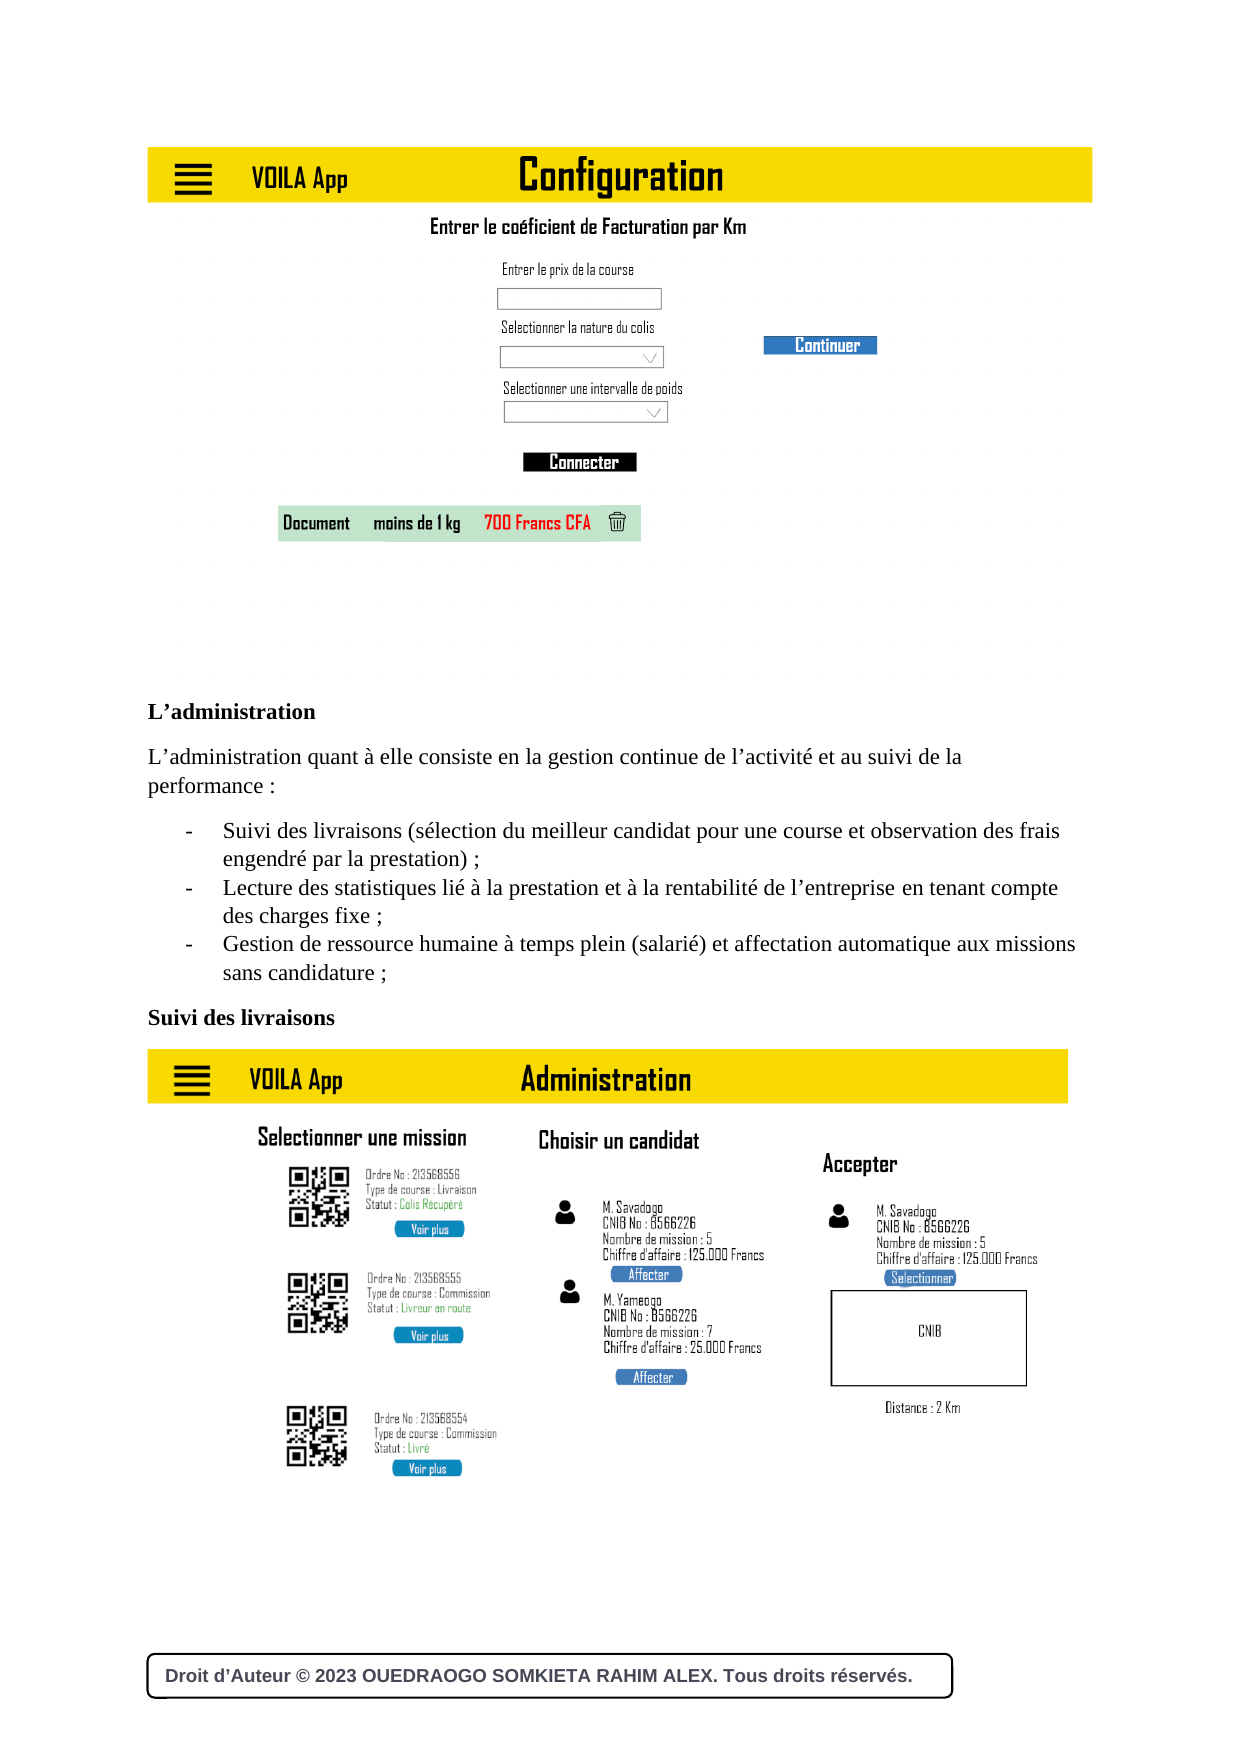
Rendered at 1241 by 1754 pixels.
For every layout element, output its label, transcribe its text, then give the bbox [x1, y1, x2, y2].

list Lecture des statistiques lié à la prestation et à la rentabilité de l’entreprise en tenant compte des charges fixe ; [185, 874, 1093, 928]
list Gestion de ressource humaine à temps plein (salarié) et affectation automatique aux missions sans candidature ; [185, 931, 1093, 985]
picture [147, 1049, 1069, 1568]
picture [147, 147, 1093, 680]
text L’administration quant à elle consiste en la gestion continue de l’activité et au suivi de la performance : [148, 743, 1093, 798]
text Suivi des livraisons [148, 1004, 1093, 1030]
text L’administration [148, 698, 1093, 724]
list Suivi des livraisons (sélection du meilleur candidat pour une course et observation des frais engendré par la prestation) ; [185, 817, 1093, 872]
